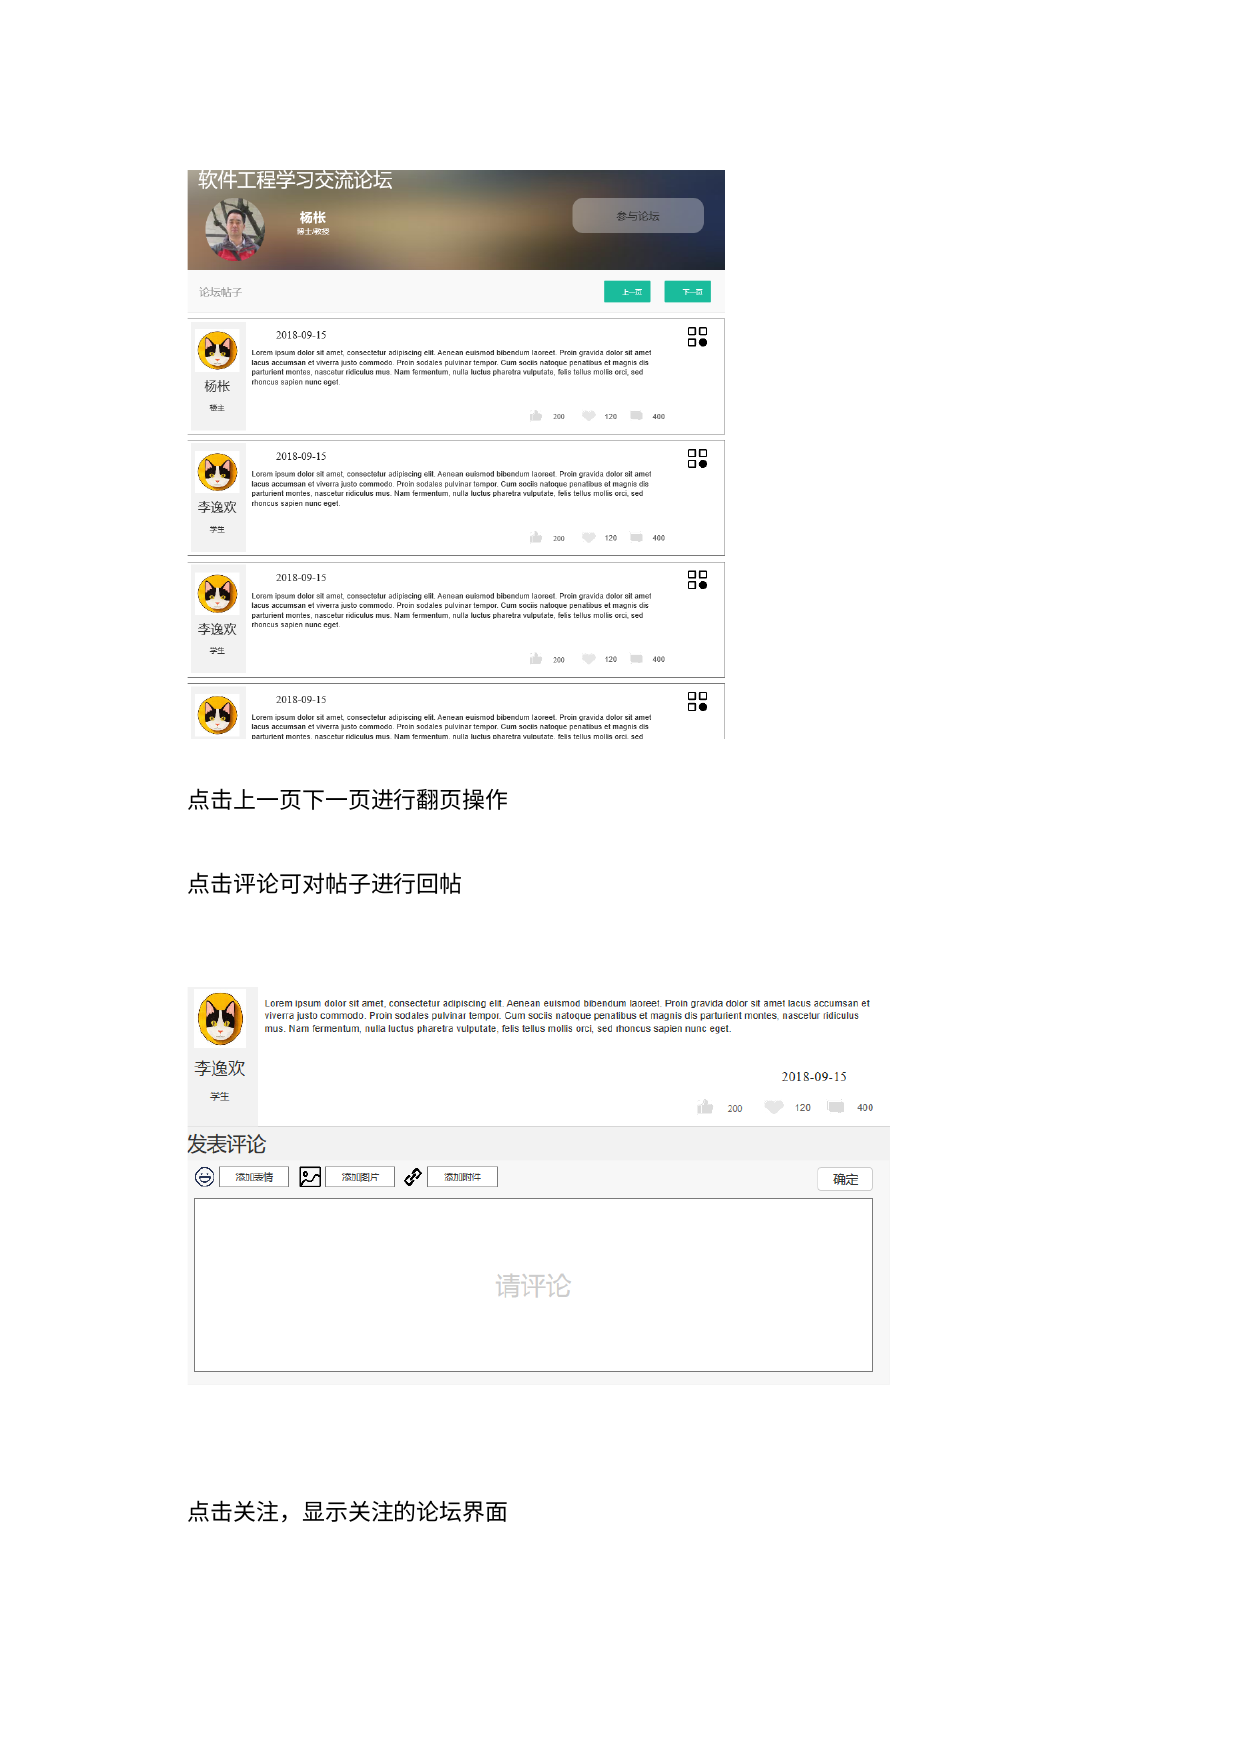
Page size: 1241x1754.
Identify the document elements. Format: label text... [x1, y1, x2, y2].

text 点击关注，显示关注的论坛界面 [187, 1478, 1053, 1543]
picture [187, 170, 751, 739]
text 点击评论可对帖子进行回帖 [187, 850, 1053, 915]
picture [187, 987, 897, 1407]
text 点击上一页下一页进行翻页操作 [187, 766, 1053, 831]
